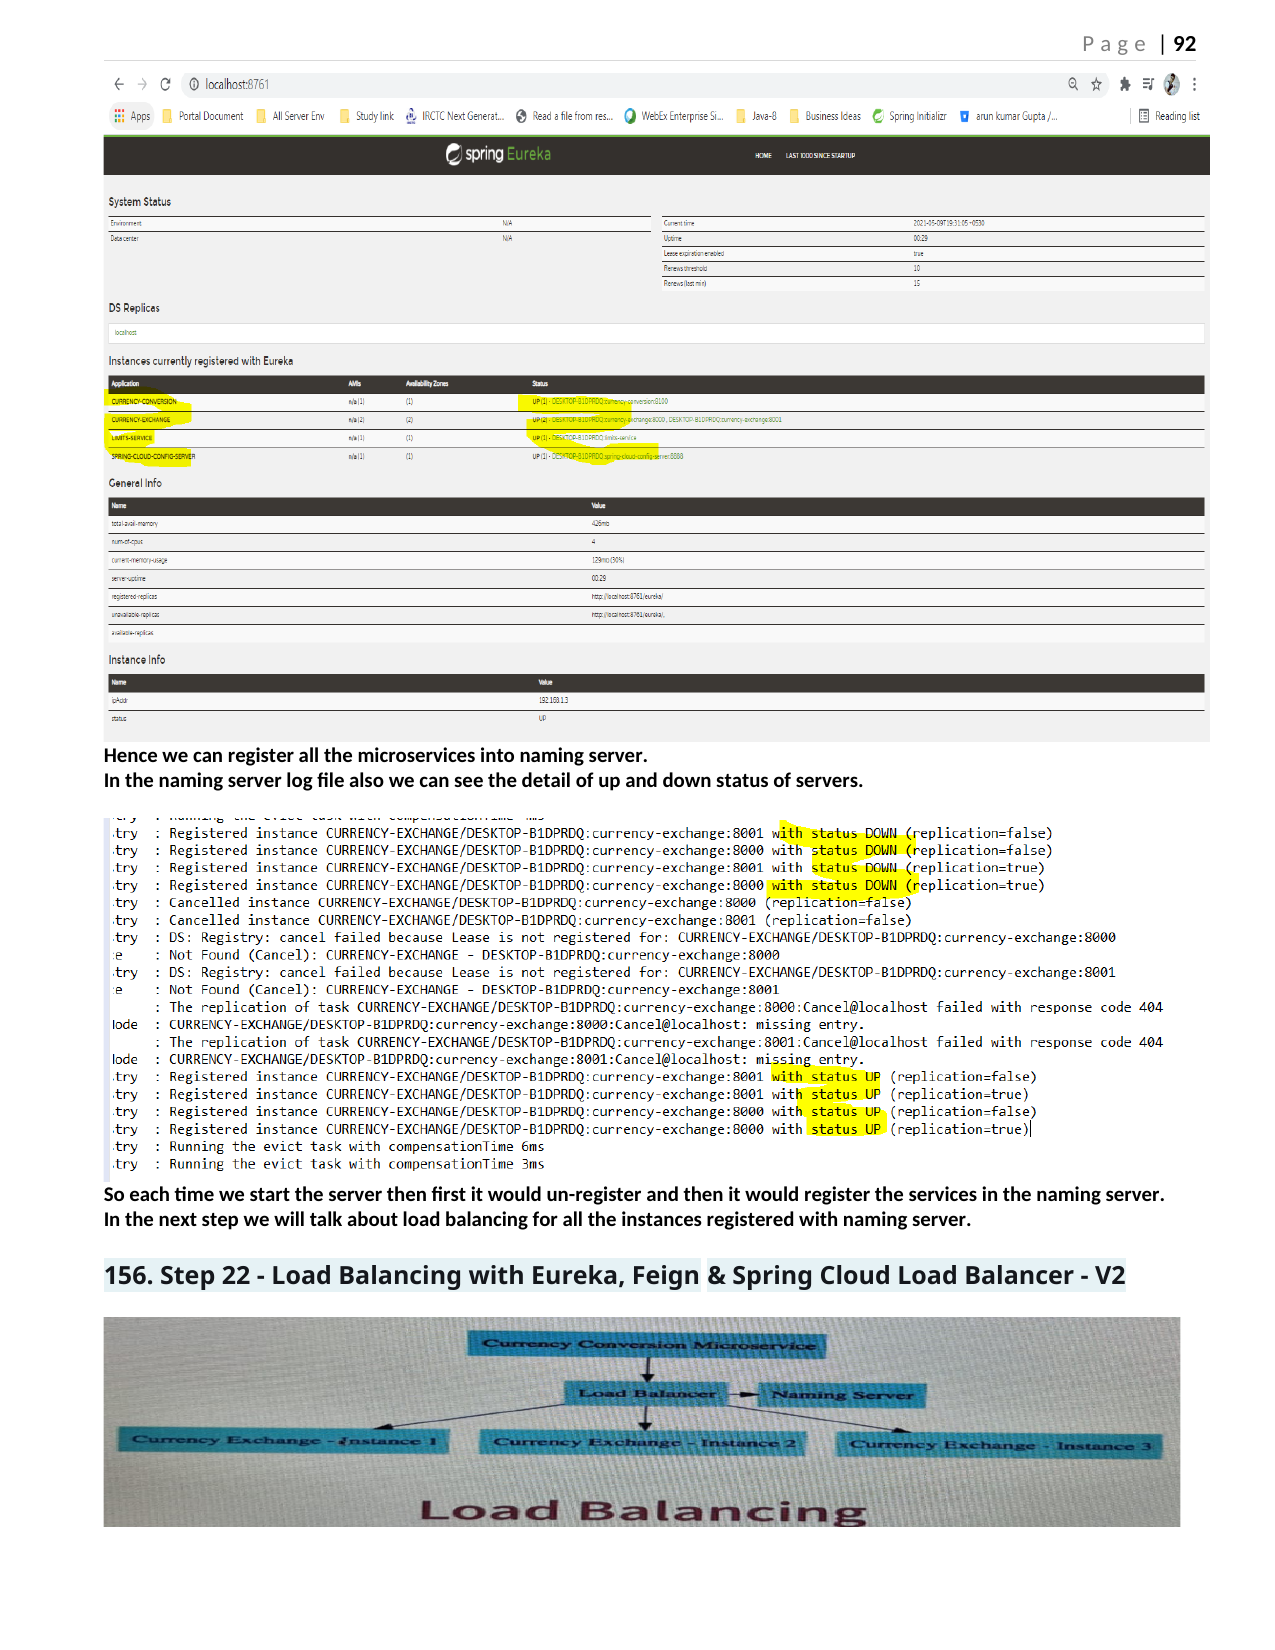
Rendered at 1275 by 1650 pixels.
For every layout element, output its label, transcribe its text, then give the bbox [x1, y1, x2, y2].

picture [103, 1317, 1181, 1527]
text In the naming server log file also we can see the detail of up and down status of servers. [103, 767, 1196, 793]
text Hence we can register all the microservices into naming server. [103, 742, 1196, 767]
text In the next step we will talk about load balancing for all the instances registered with naming server. [103, 1207, 1196, 1232]
picture [103, 818, 1211, 1182]
picture [103, 73, 1210, 742]
text 156. Step 22 - Load Balancing with Eureka, Feign & Spring Cloud Load Balancer - V2 [103, 1257, 1196, 1292]
text So each time we start the server then first it would un-register and then it would register the services in the naming server. [103, 1182, 1196, 1207]
